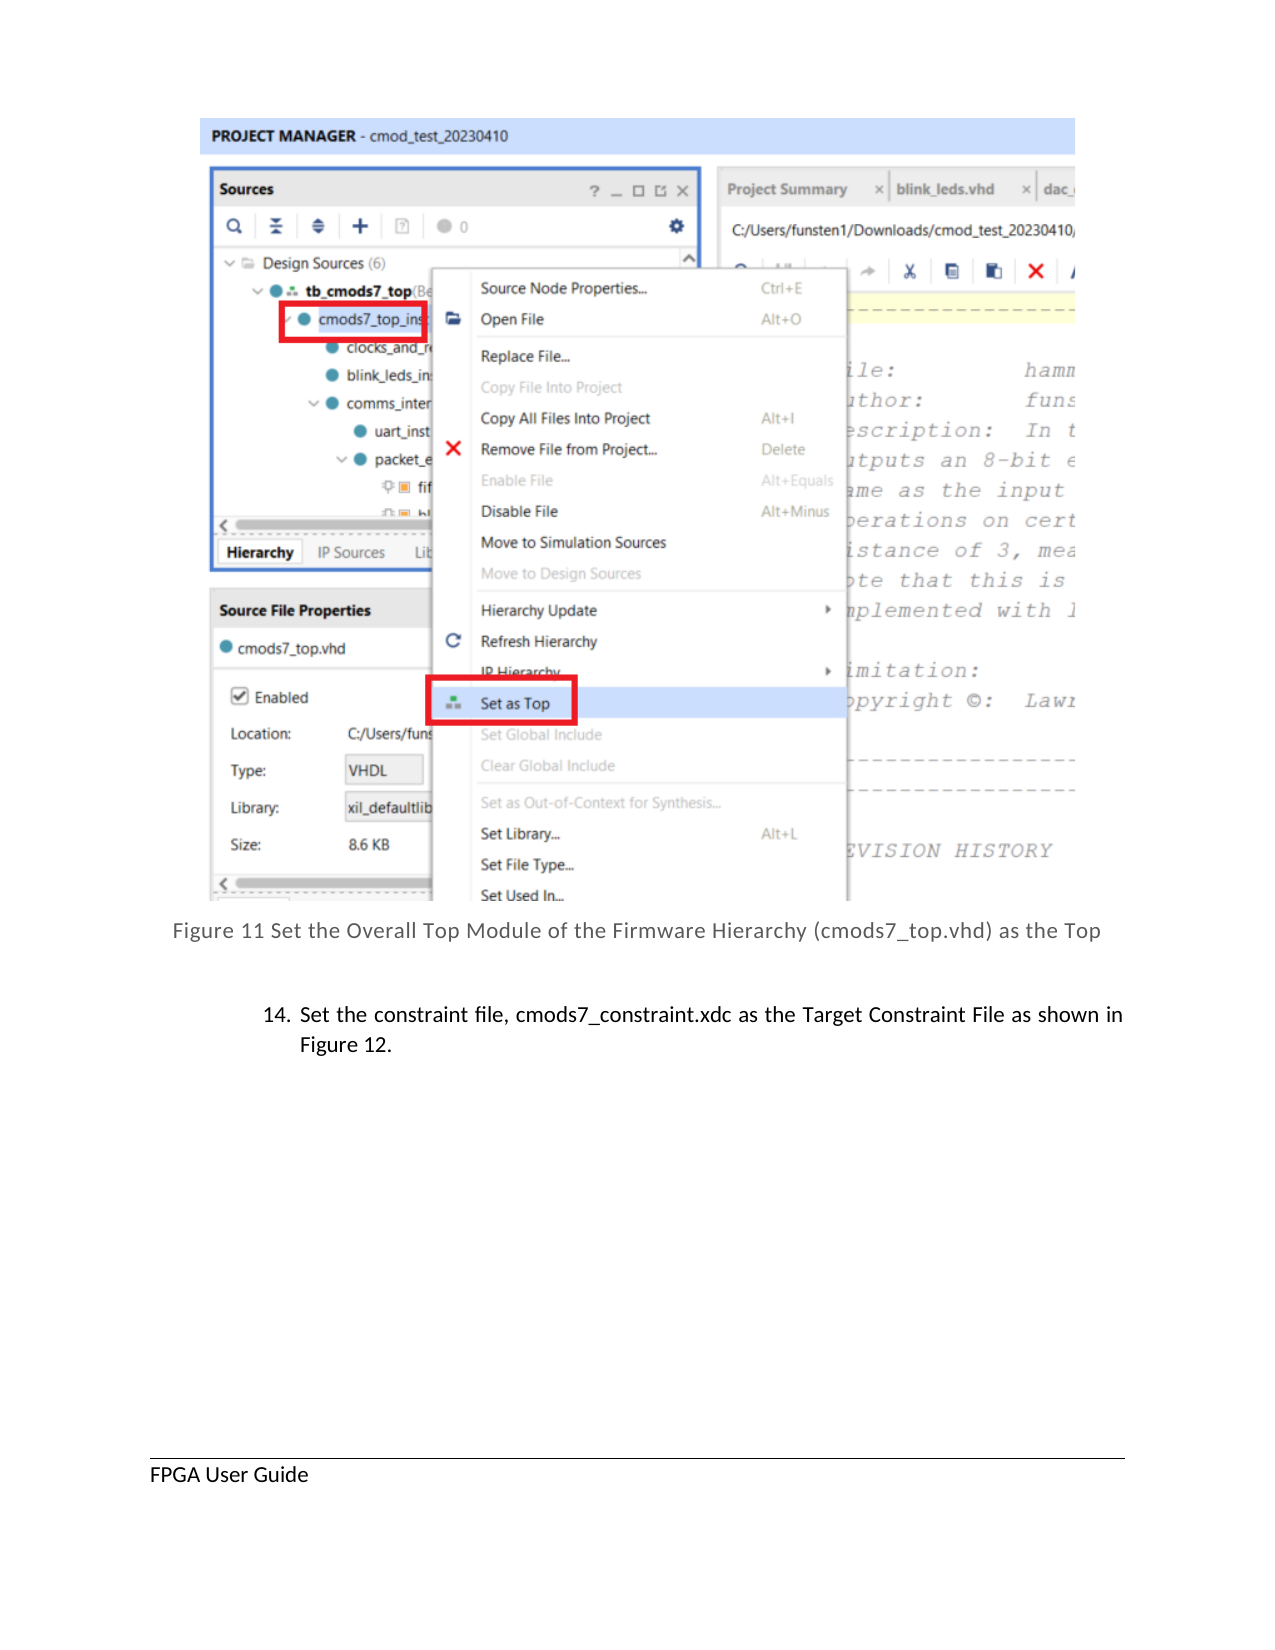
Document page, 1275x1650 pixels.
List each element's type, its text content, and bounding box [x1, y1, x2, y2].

picture [200, 118, 1075, 901]
list Set the constraint file, cmods7_constraint.xdc as the Target Constraint File as shown in Figure 12. [262, 1000, 1125, 1058]
